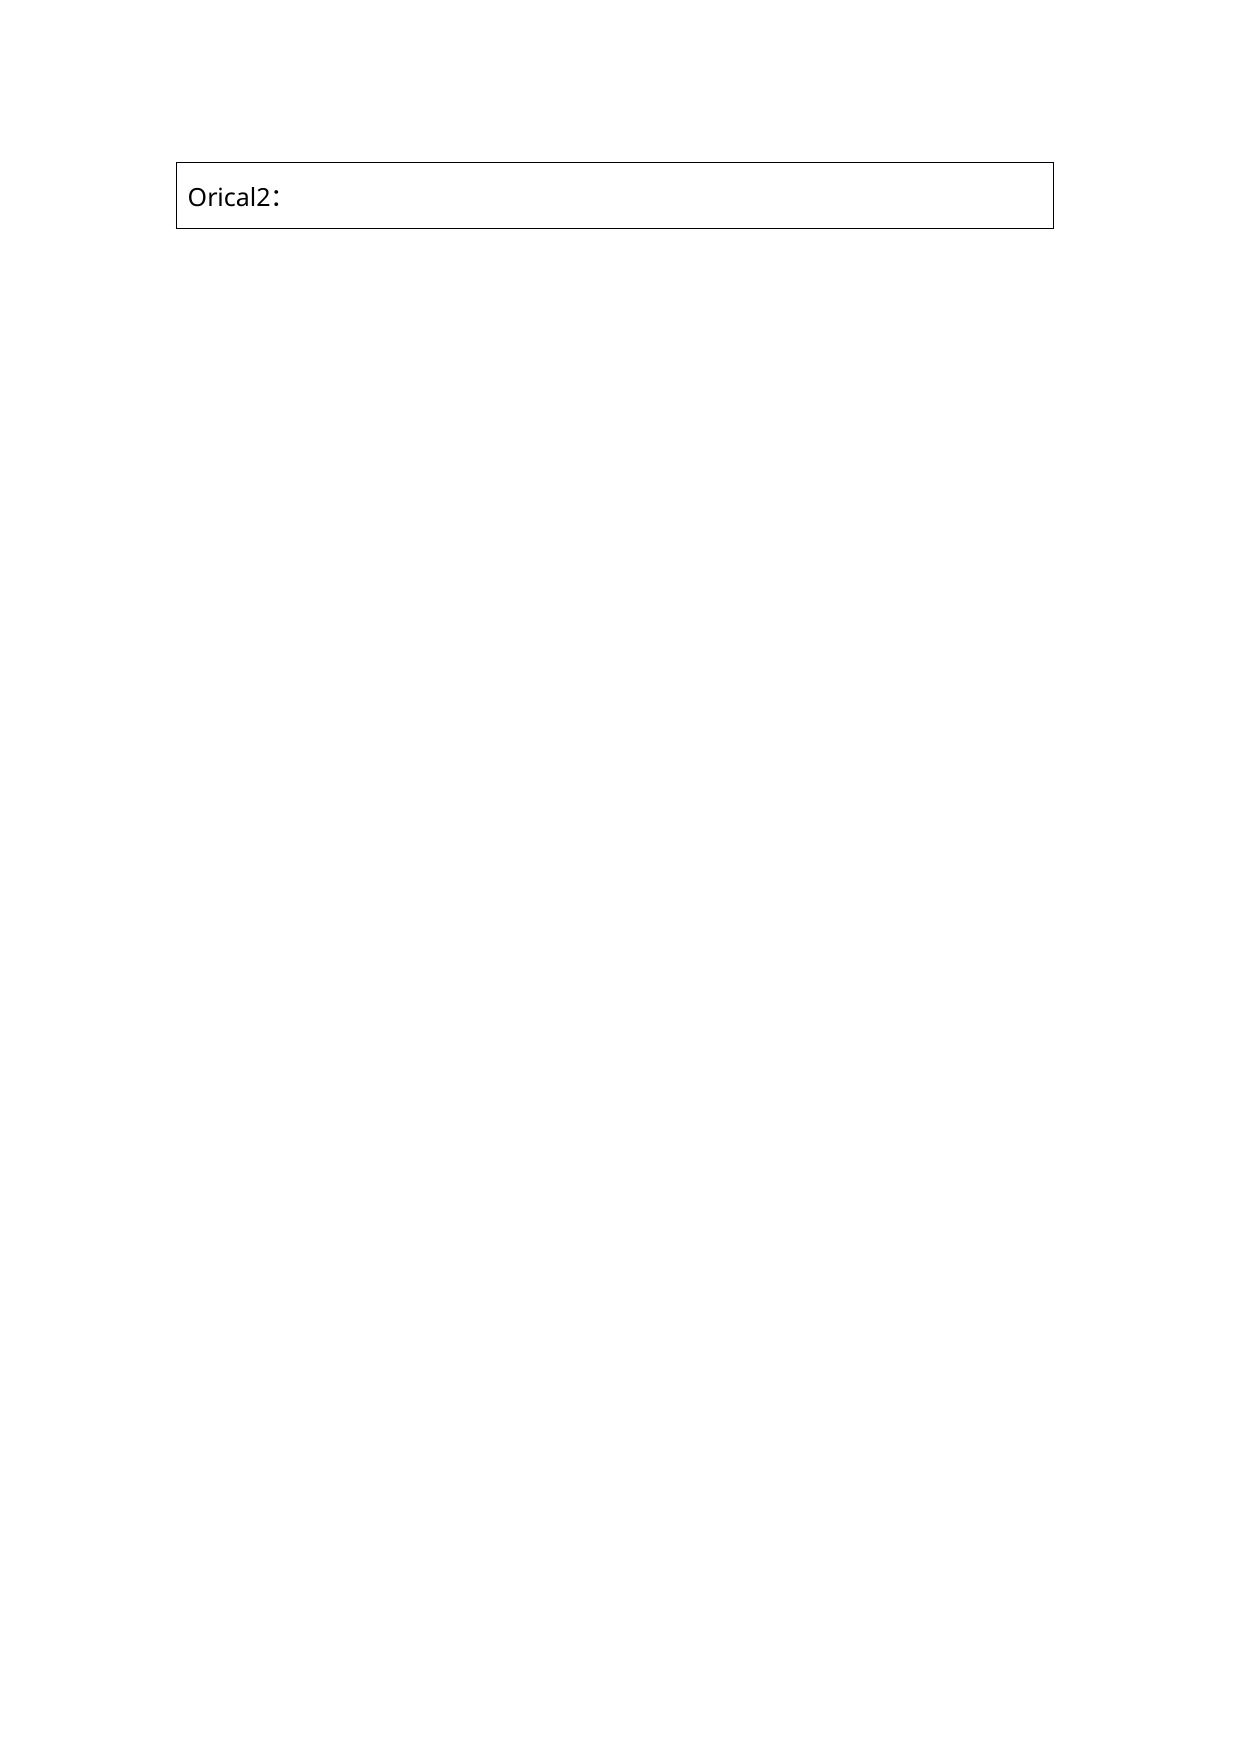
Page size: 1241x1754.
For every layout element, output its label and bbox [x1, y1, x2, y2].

table_cell [177, 163, 1053, 228]
